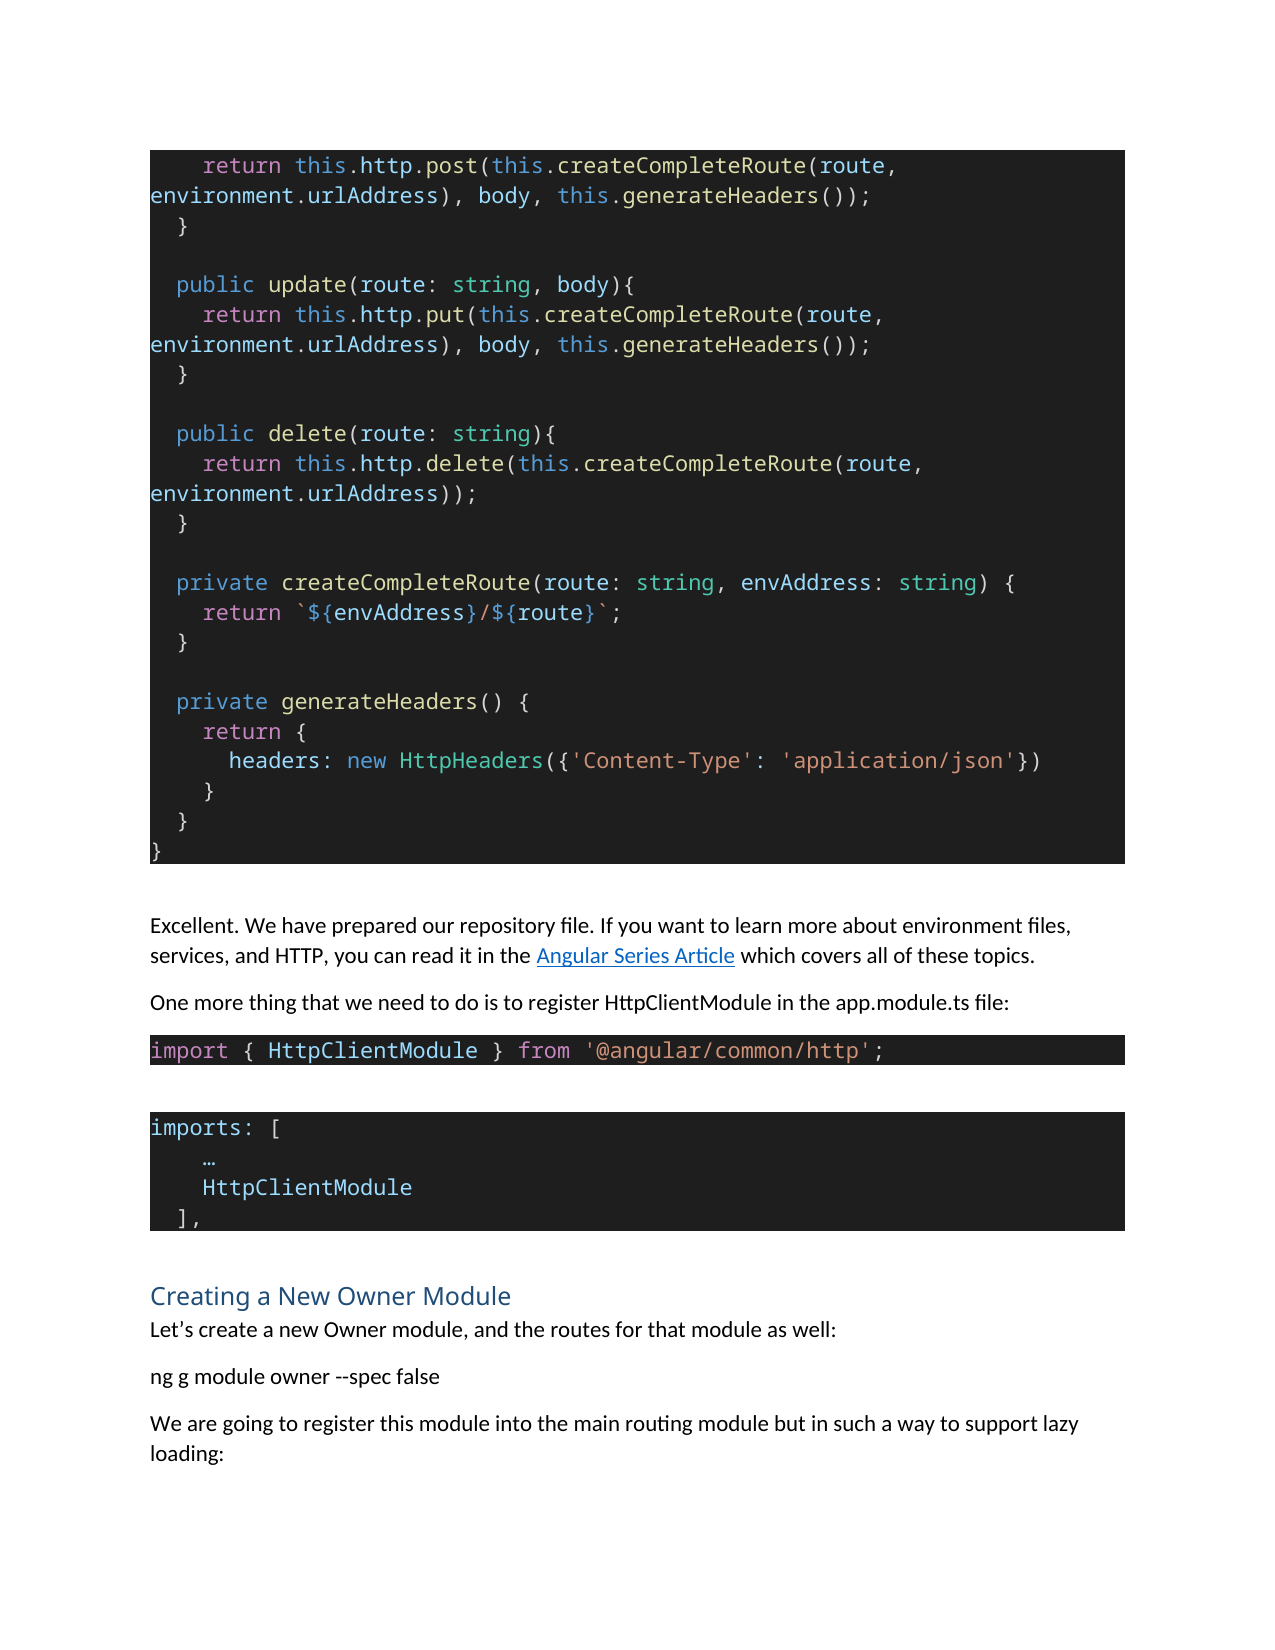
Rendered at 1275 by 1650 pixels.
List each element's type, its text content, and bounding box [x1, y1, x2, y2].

text } [150, 835, 1125, 864]
text private createCompleteRoute(route: string, envAddress: string) { [150, 567, 1125, 597]
text import { HttpClientModule } from '@angular/common/http'; [150, 1035, 1125, 1065]
text return this.http.post(this.createCompleteRoute(route, environment.urlAddress), body, this.generateHeaders()); [150, 150, 1125, 209]
text return `${envAddress}/${route}`; [150, 597, 1125, 626]
text … [150, 1142, 1125, 1172]
text Let’s create a new Owner module, and the routes for that module as well: [150, 1315, 1125, 1343]
text } [150, 507, 1125, 537]
text } [150, 805, 1125, 835]
text We are going to register this module into the main routing module but in such a way to support lazy loading: [150, 1409, 1125, 1467]
subtitle Creating a New Owner Module [150, 1278, 1125, 1312]
text } [150, 209, 1125, 239]
text imports: [ [150, 1112, 1125, 1142]
text } [150, 626, 1125, 656]
text return this.http.delete(this.createCompleteRoute(route, environment.urlAddress)); [150, 448, 1125, 507]
text public delete(route: string){ [150, 418, 1125, 448]
text public update(route: string, body){ [150, 269, 1125, 299]
text Excellent. We have prepared our repository file. If you want to learn more about environment files, services, and HTTP, you can read it in the Angular Series Article which covers all of these topics. [150, 911, 1125, 970]
text HttpClientModule [150, 1172, 1125, 1201]
text headers: new HttpHeaders({'Content-Type': 'application/json'}) [150, 745, 1125, 775]
text return { [150, 716, 1125, 745]
text private generateHeaders() { [150, 686, 1125, 716]
text One more thing that we need to do is to register HttpClientModule in the app.module.ts file: [150, 988, 1125, 1017]
text ], [150, 1201, 1125, 1231]
text ng g module owner --spec false [150, 1362, 1125, 1390]
text } [150, 775, 1125, 805]
text return this.http.put(this.createCompleteRoute(route, environment.urlAddress), body, this.generateHeaders()); [150, 299, 1125, 358]
text } [150, 358, 1125, 388]
